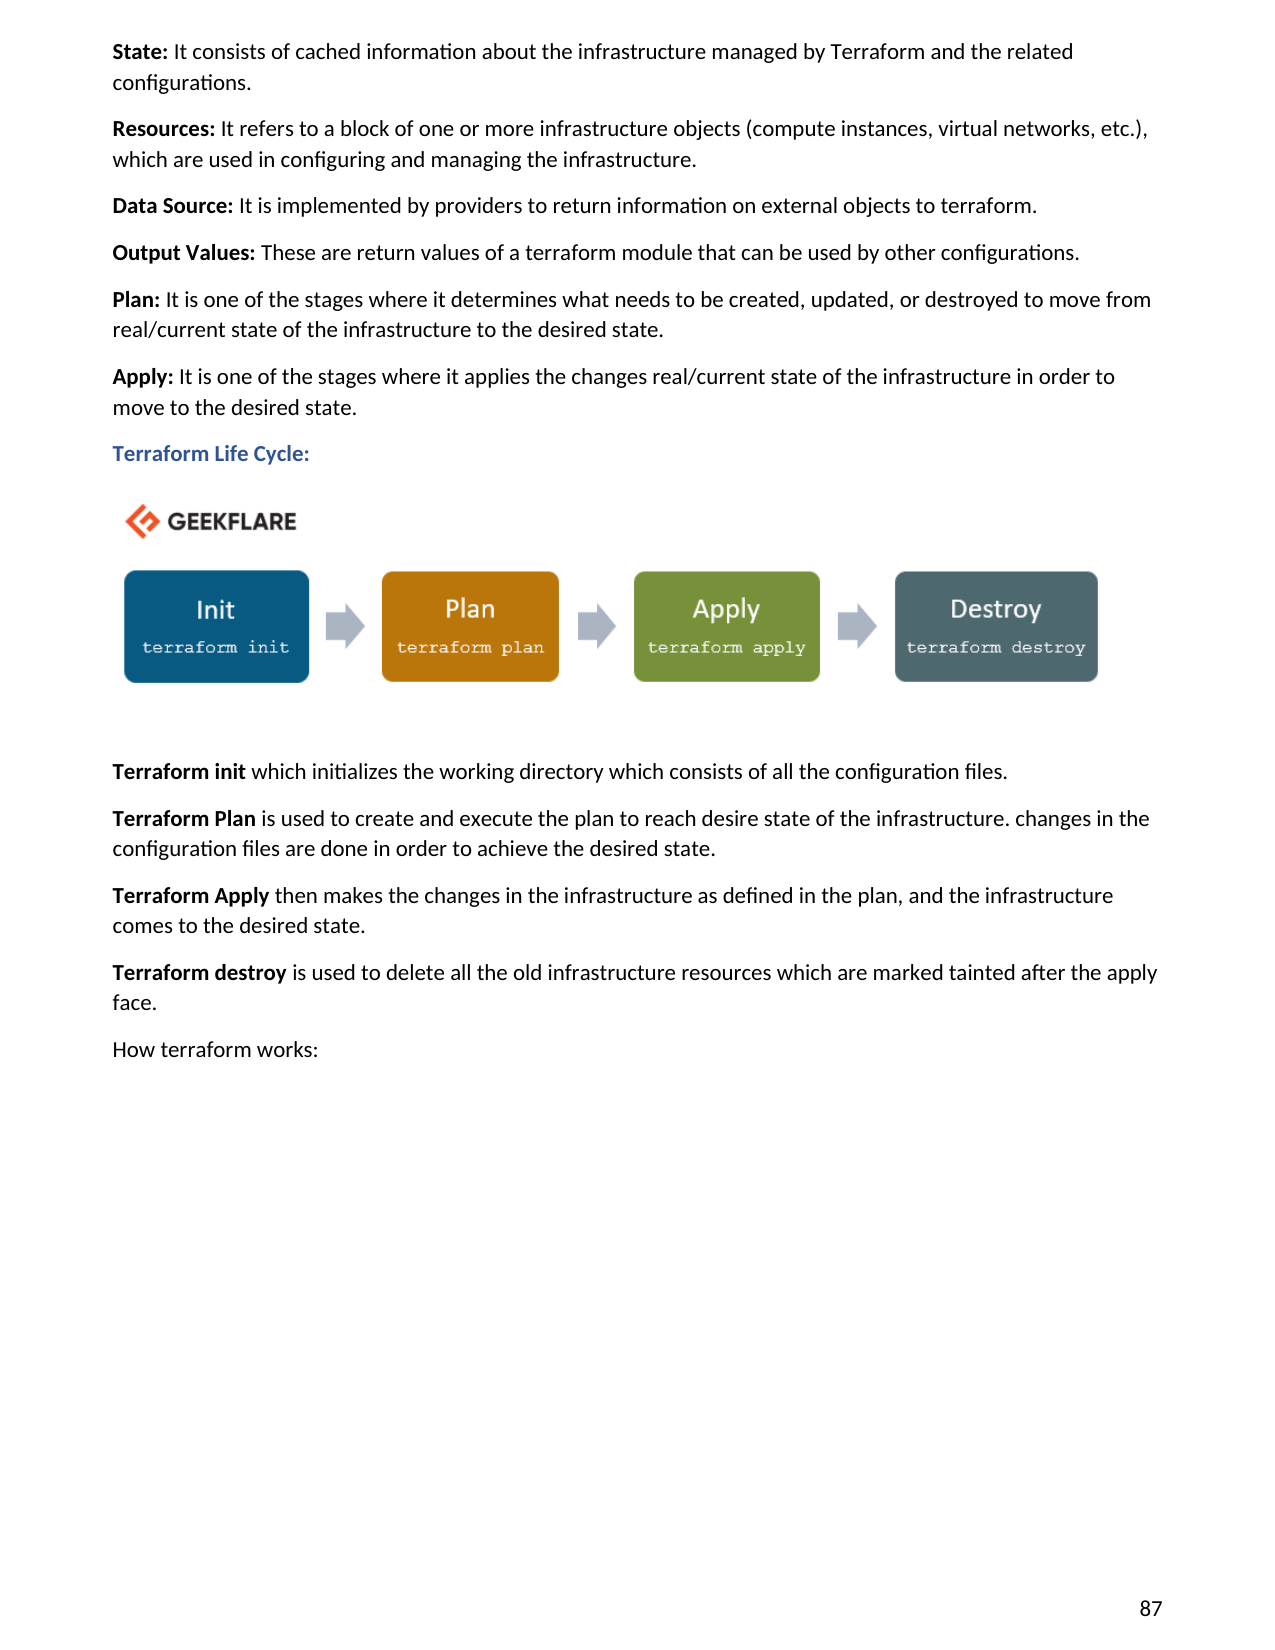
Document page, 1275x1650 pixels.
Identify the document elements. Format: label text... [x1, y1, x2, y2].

text Output Values: These are return values of a terraform module that can be used by other configurations. [112, 238, 1162, 267]
text Data Source: It is implemented by providers to return information on external objects to terraform. [112, 192, 1162, 220]
text Terraform init which initializes the working directory which consists of all the configuration files. [112, 757, 1162, 785]
text Terraform destroy is used to delete all the old infrastructure resources which are marked tainted after the apply face. [112, 958, 1162, 1016]
text Apply: It is one of the stages where it applies the changes real/current state of the infrastructure in order to move to the desired state. [112, 362, 1162, 421]
text State: It consists of cached information about the infrastructure managed by Terraform and the related configurations. [112, 37, 1162, 96]
text Terraform Plan is used to create and execute the plan to reach desire state of the infrastructure. changes in the configuration files are done in order to achieve the desired state. [112, 804, 1162, 862]
text Resources: It refers to a block of one or more infrastructure objects (compute instances, virtual networks, etc.), which are used in configuring and managing the infrastructure. [112, 114, 1162, 173]
text How terraform works: [112, 1035, 1162, 1063]
picture [112, 486, 1108, 692]
text Plan: It is one of the stages where it determines what needs to be created, updated, or destroyed to move from real/current state of the infrastructure to the desired state. [112, 285, 1162, 344]
text Terraform Apply then makes the changes in the infrastructure as defined in the plan, and the infrastructure comes to the desired state. [112, 881, 1162, 939]
text Terraform Life Cycle: [112, 439, 1162, 468]
